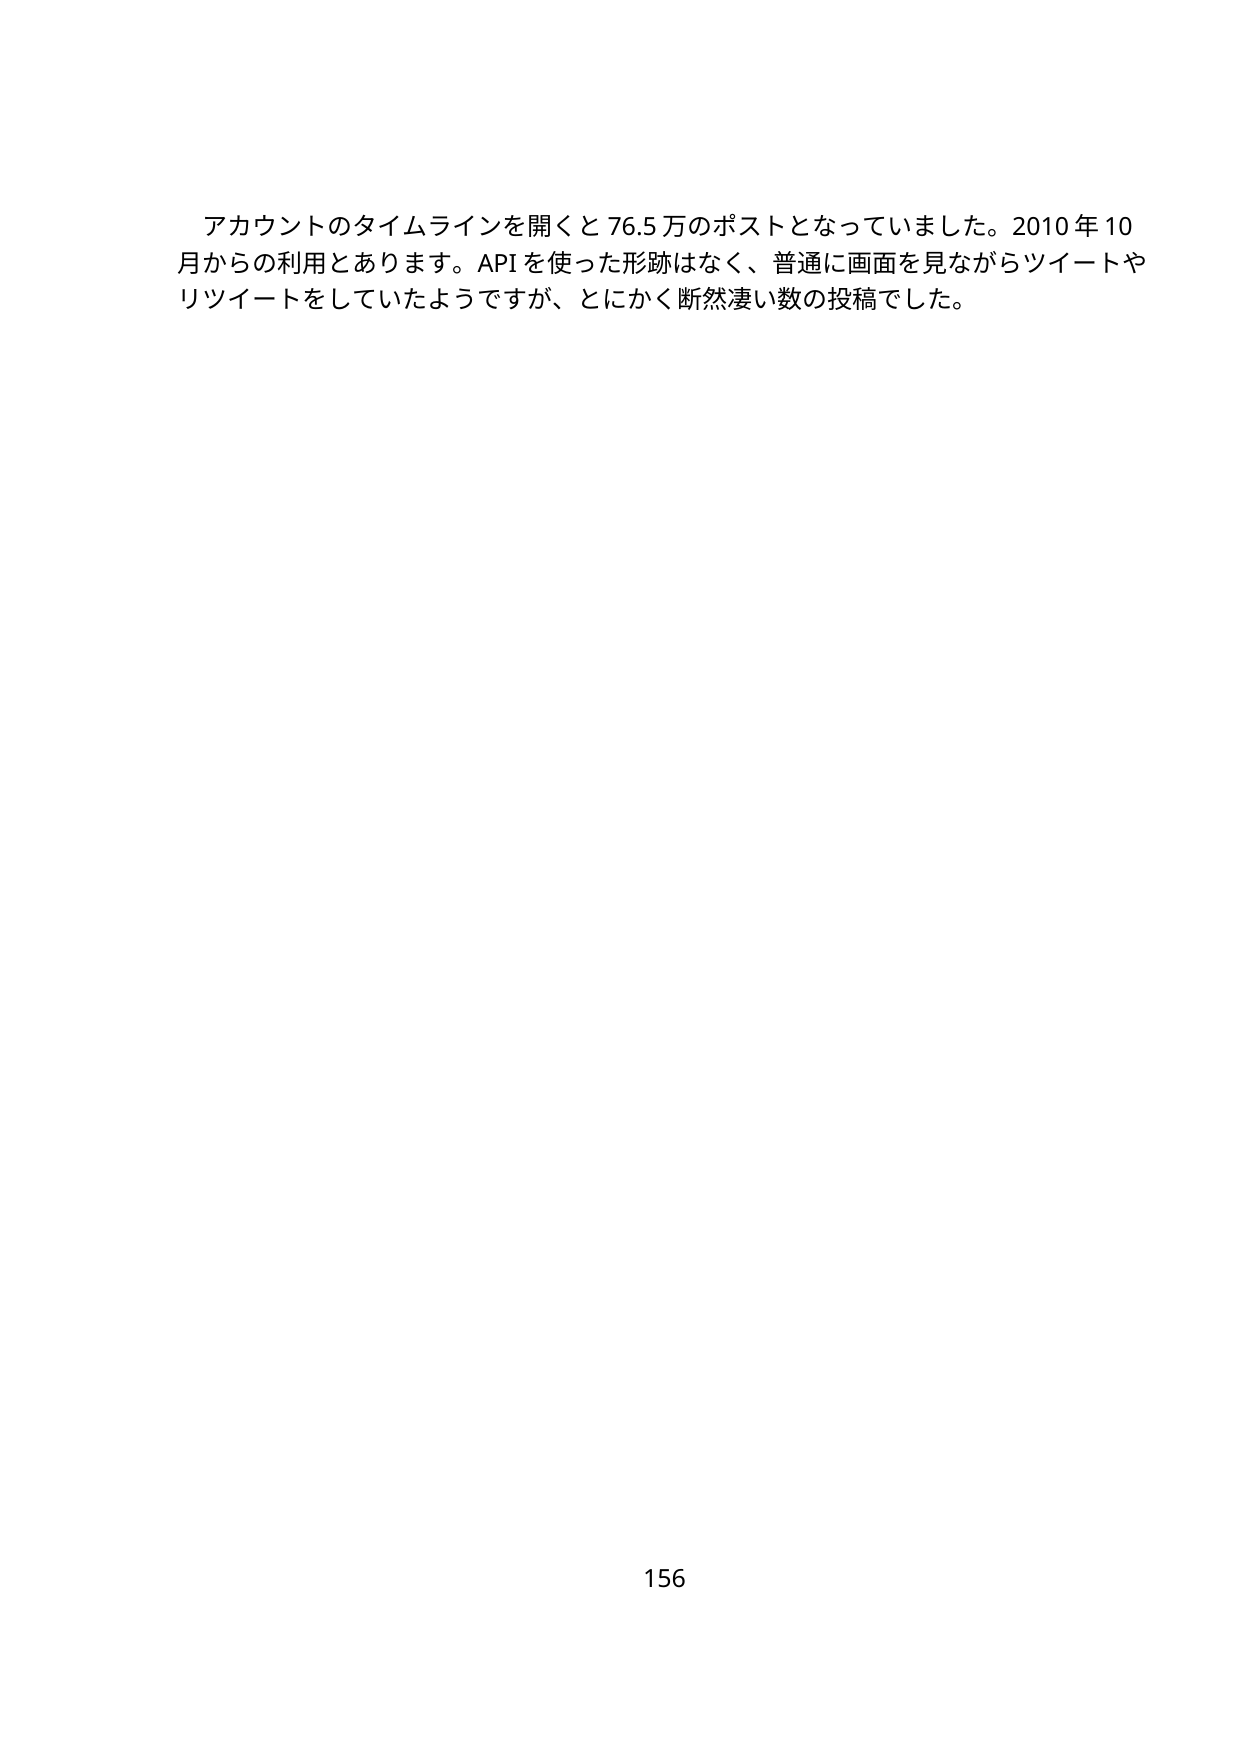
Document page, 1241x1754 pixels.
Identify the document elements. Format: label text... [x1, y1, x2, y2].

text アカウントのタイムラインを開くと76.5万のポストとなっていました。2010年10月からの利用とあります。APIを使った形跡はなく、普通に画面を見ながらツイートやリツイートをしていたようですが、とにかく断然凄い数の投稿でした。 [177, 207, 1152, 316]
